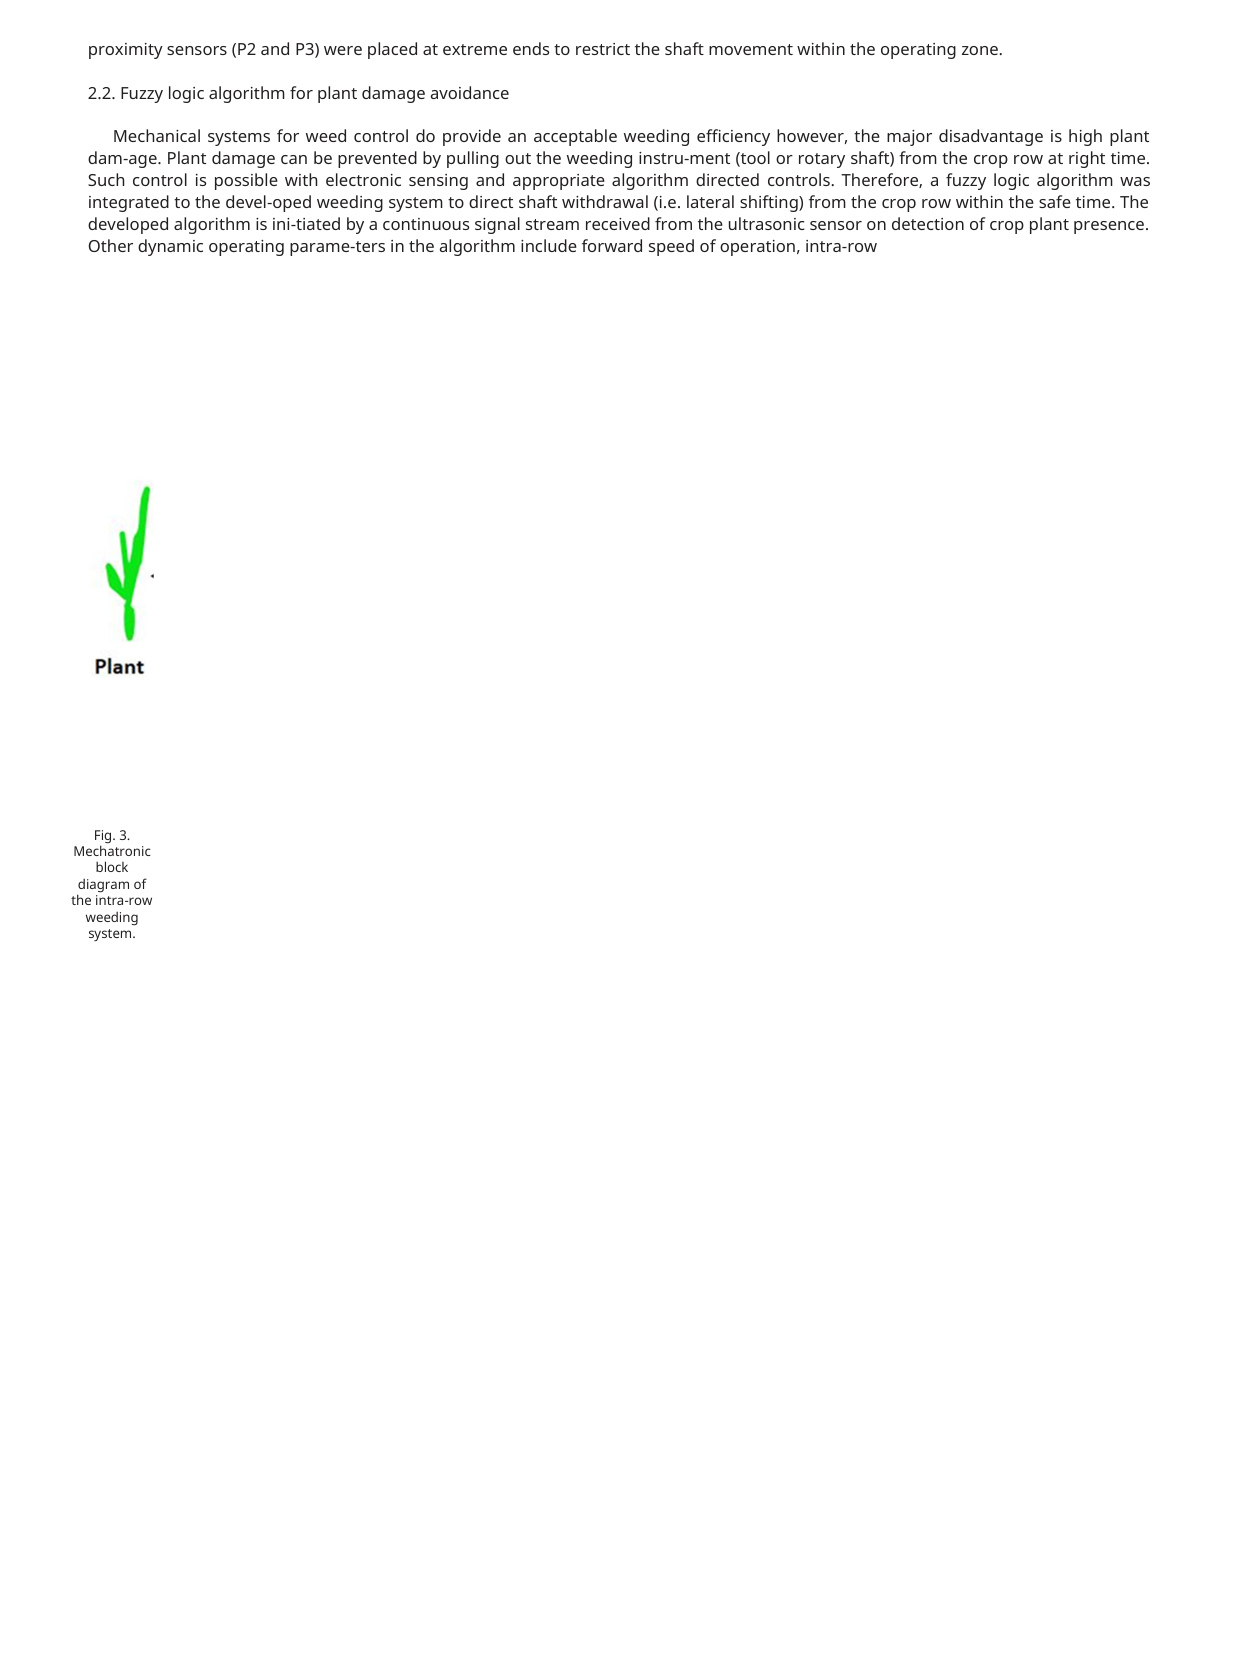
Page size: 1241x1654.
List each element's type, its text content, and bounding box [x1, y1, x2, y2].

text Fig. 3. Mechatronic block diagram of the intra-row weeding system. [70, 827, 153, 942]
text proximity sensors (P2 and P3) were placed at extreme ends to restrict the shaft movement within the operating zone. [88, 38, 1154, 59]
text Mechanical systems for weed control do provide an acceptable weeding efficiency however, the major disadvantage is high plant dam-age. Plant damage can be prevented by pulling out the weeding instru-ment (tool or rotary shaft) from the crop row at right time. Such control is possible with electronic sensing and appropriate algorithm directed controls. Therefore, a fuzzy logic algorithm was integrated to the devel-oped weeding system to direct shaft withdrawal (i.e. lateral shifting) from the crop row within the safe time. The developed algorithm is ini-tiated by a continuous signal stream received from the ultrasonic sensor on detection of crop plant presence. Other dynamic operating parame-ters in the algorithm include forward speed of operation, intra-row [88, 125, 1152, 256]
picture [89, 308, 154, 804]
text 2.2. Fuzzy logic algorithm for plant damage avoidance [88, 83, 1154, 103]
